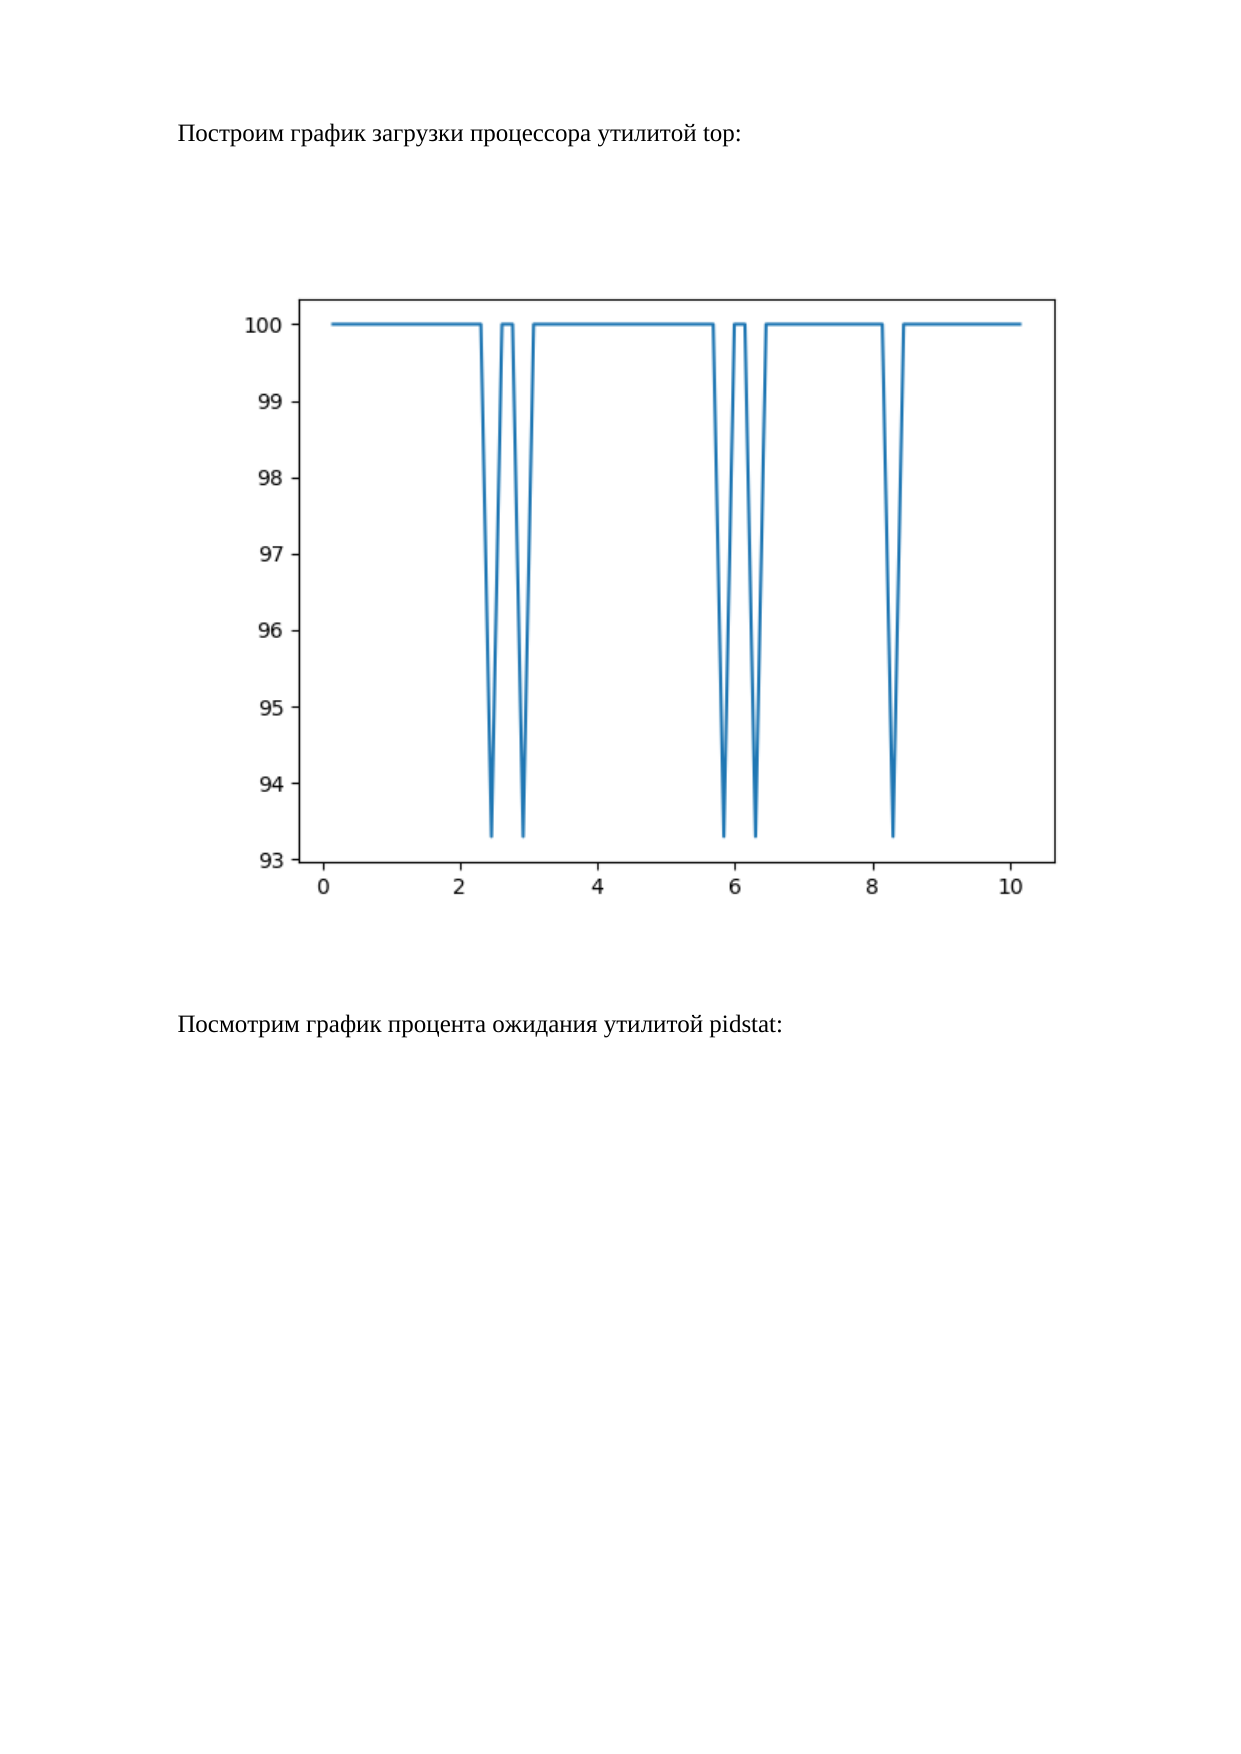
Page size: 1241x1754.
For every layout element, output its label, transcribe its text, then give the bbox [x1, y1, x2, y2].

list Построим график загрузки процессора утилитой top: [177, 118, 1152, 147]
picture [177, 211, 1152, 943]
list Посмотрим график процента ожидания утилитой pidstat: [177, 1009, 1152, 1038]
